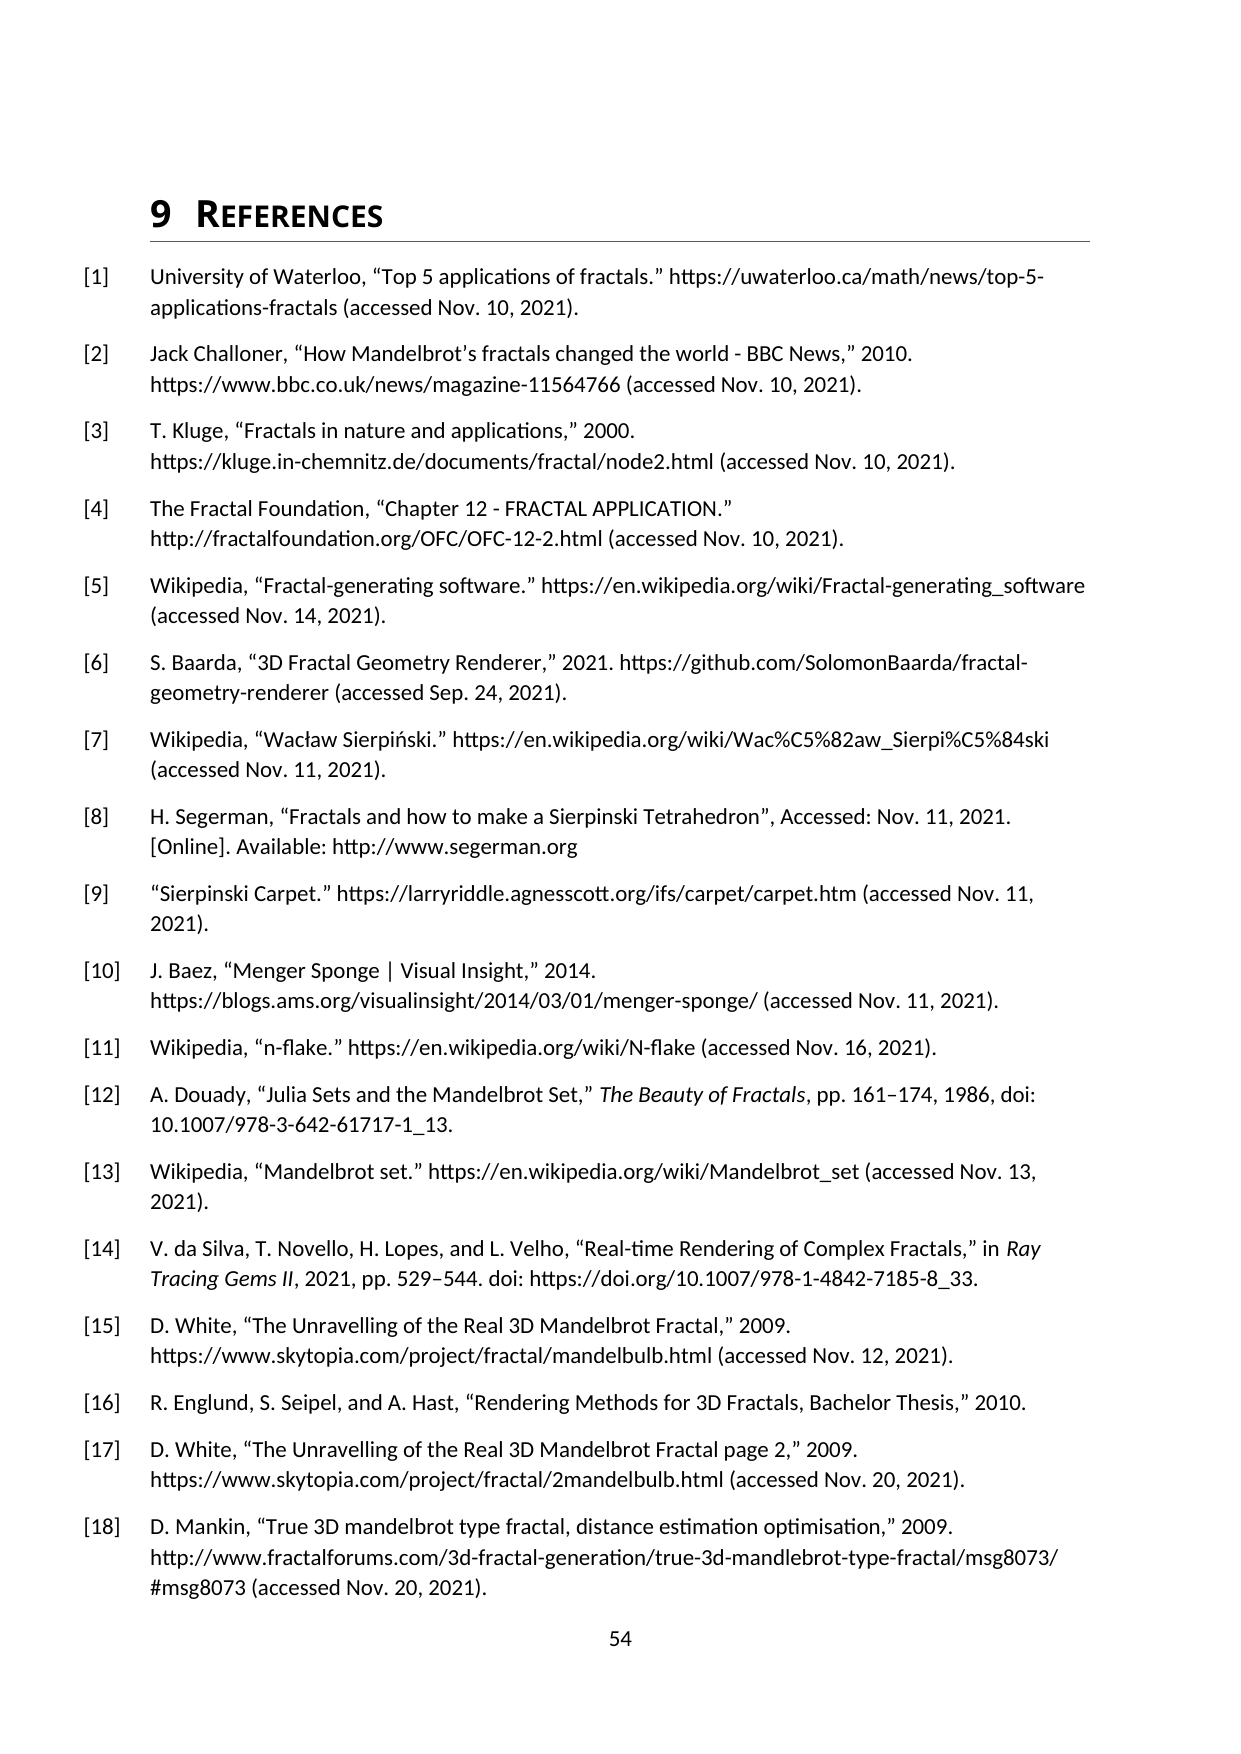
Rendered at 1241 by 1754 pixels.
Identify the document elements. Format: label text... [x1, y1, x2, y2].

subtitle References [150, 187, 1090, 241]
